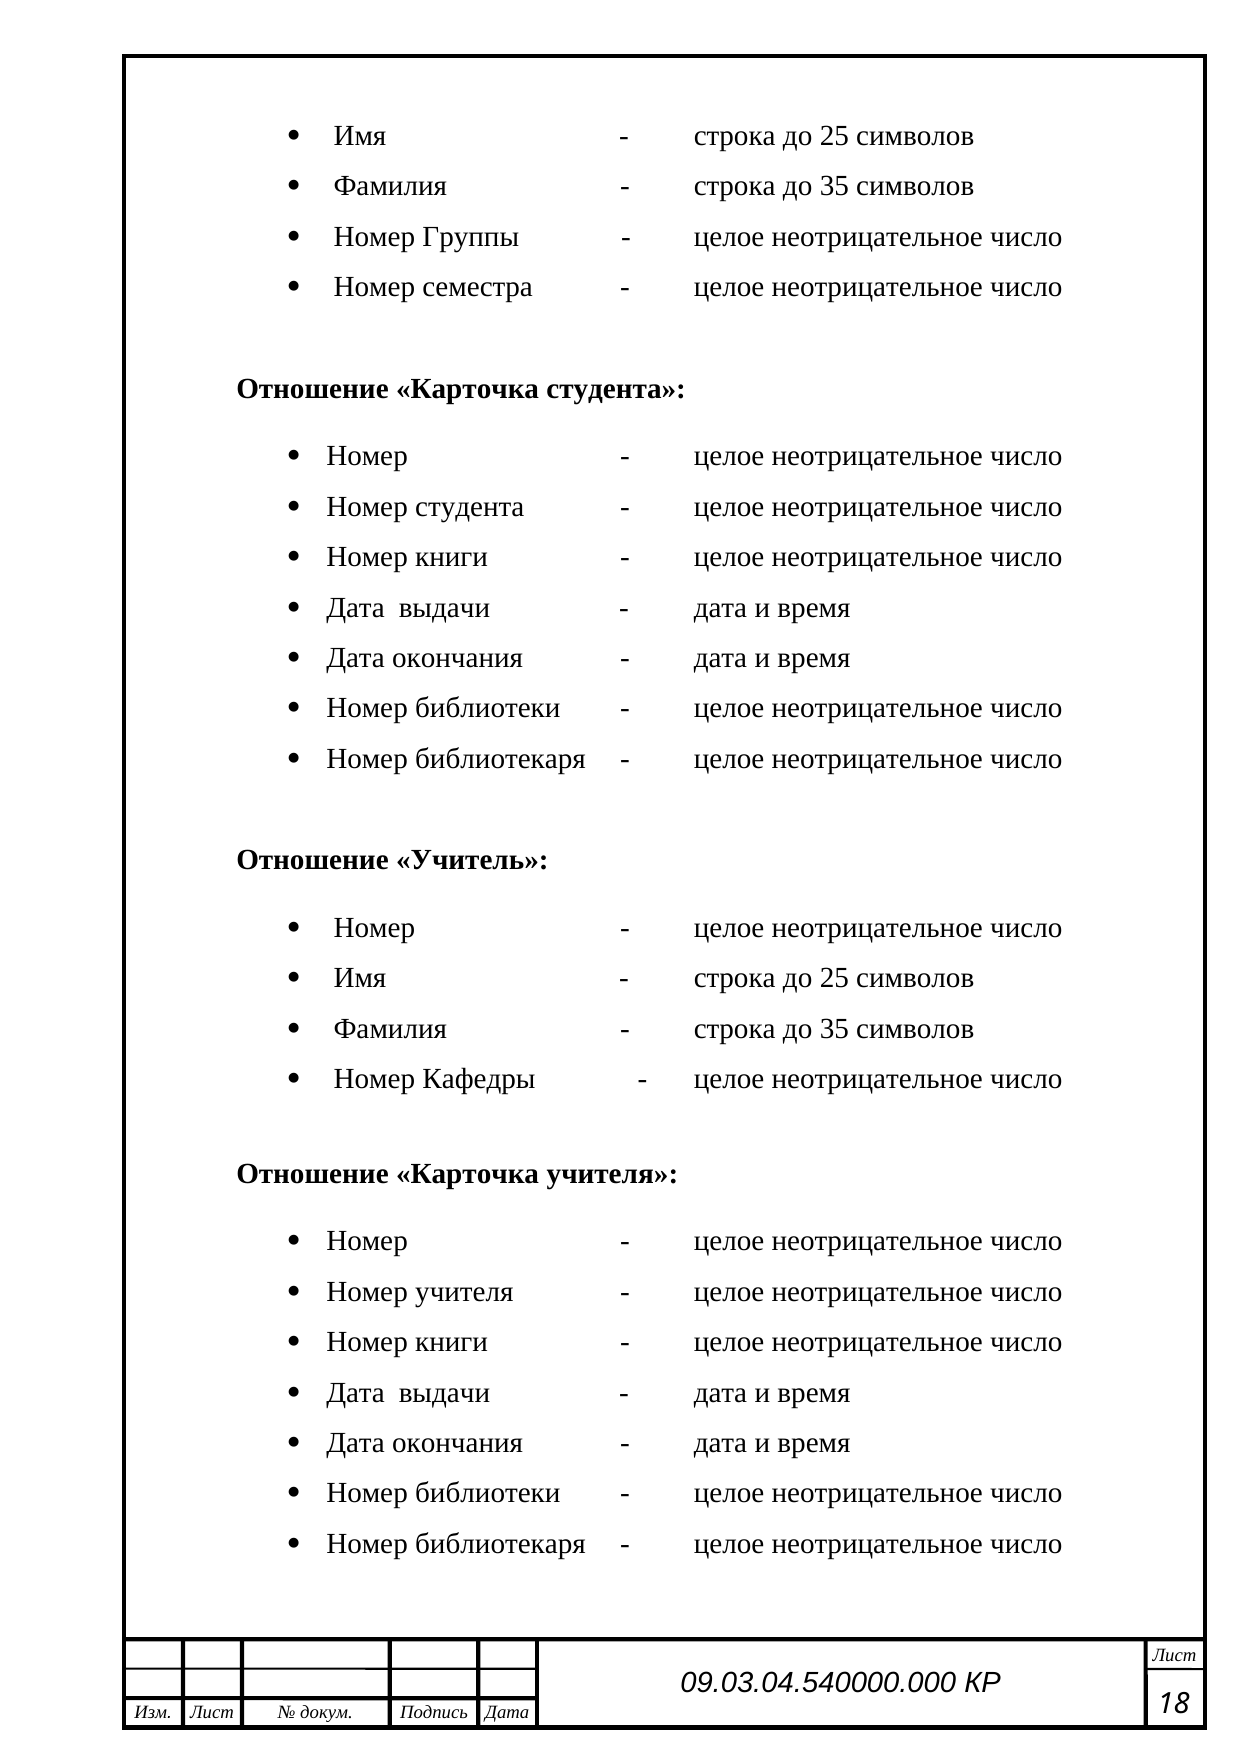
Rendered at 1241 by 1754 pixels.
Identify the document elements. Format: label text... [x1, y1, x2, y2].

list Номер Кафедры - целое неотрицательное число [288, 1061, 1152, 1095]
text Отношение «Карточка учителя»: [236, 1156, 1152, 1189]
list Номер книги - целое неотрицательное число [288, 1324, 1152, 1358]
list Номер - целое неотрицательное число [288, 910, 1152, 944]
list Дата выдачи - дата и время [288, 1375, 1152, 1408]
list Номер - целое неотрицательное число [288, 1223, 1152, 1257]
list Номер - целое неотрицательное число [288, 438, 1152, 472]
list Номер библиотеки - целое неотрицательное число [288, 691, 1152, 724]
list Дата окончания - дата и время [288, 640, 1152, 674]
list Номер книги - целое неотрицательное число [288, 539, 1152, 573]
list Фамилия - строка до 35 символов [288, 168, 1152, 202]
list Номер учителя - целое неотрицательное число [288, 1274, 1152, 1307]
list Номер студента - целое неотрицательное число [288, 489, 1152, 523]
list Дата выдачи - дата и время [288, 590, 1152, 623]
text Отношение «Учитель»: [236, 842, 1152, 876]
list Номер библиотеки - целое неотрицательное число [288, 1476, 1152, 1509]
list Фамилия - строка до 35 символов [288, 1011, 1152, 1045]
list Номер библиотекаря - целое неотрицательное число [288, 741, 1152, 775]
text Отношение «Карточка студента»: [236, 371, 1152, 404]
list Номер библиотекаря - целое неотрицательное число [288, 1526, 1152, 1559]
list Номер Группы - целое неотрицательное число [288, 219, 1152, 253]
list Имя - строка до 25 символов [288, 961, 1152, 994]
list Дата окончания - дата и время [288, 1425, 1152, 1459]
list Номер семестра - целое неотрицательное число [288, 269, 1152, 303]
list Имя - строка до 25 символов [288, 118, 1152, 152]
